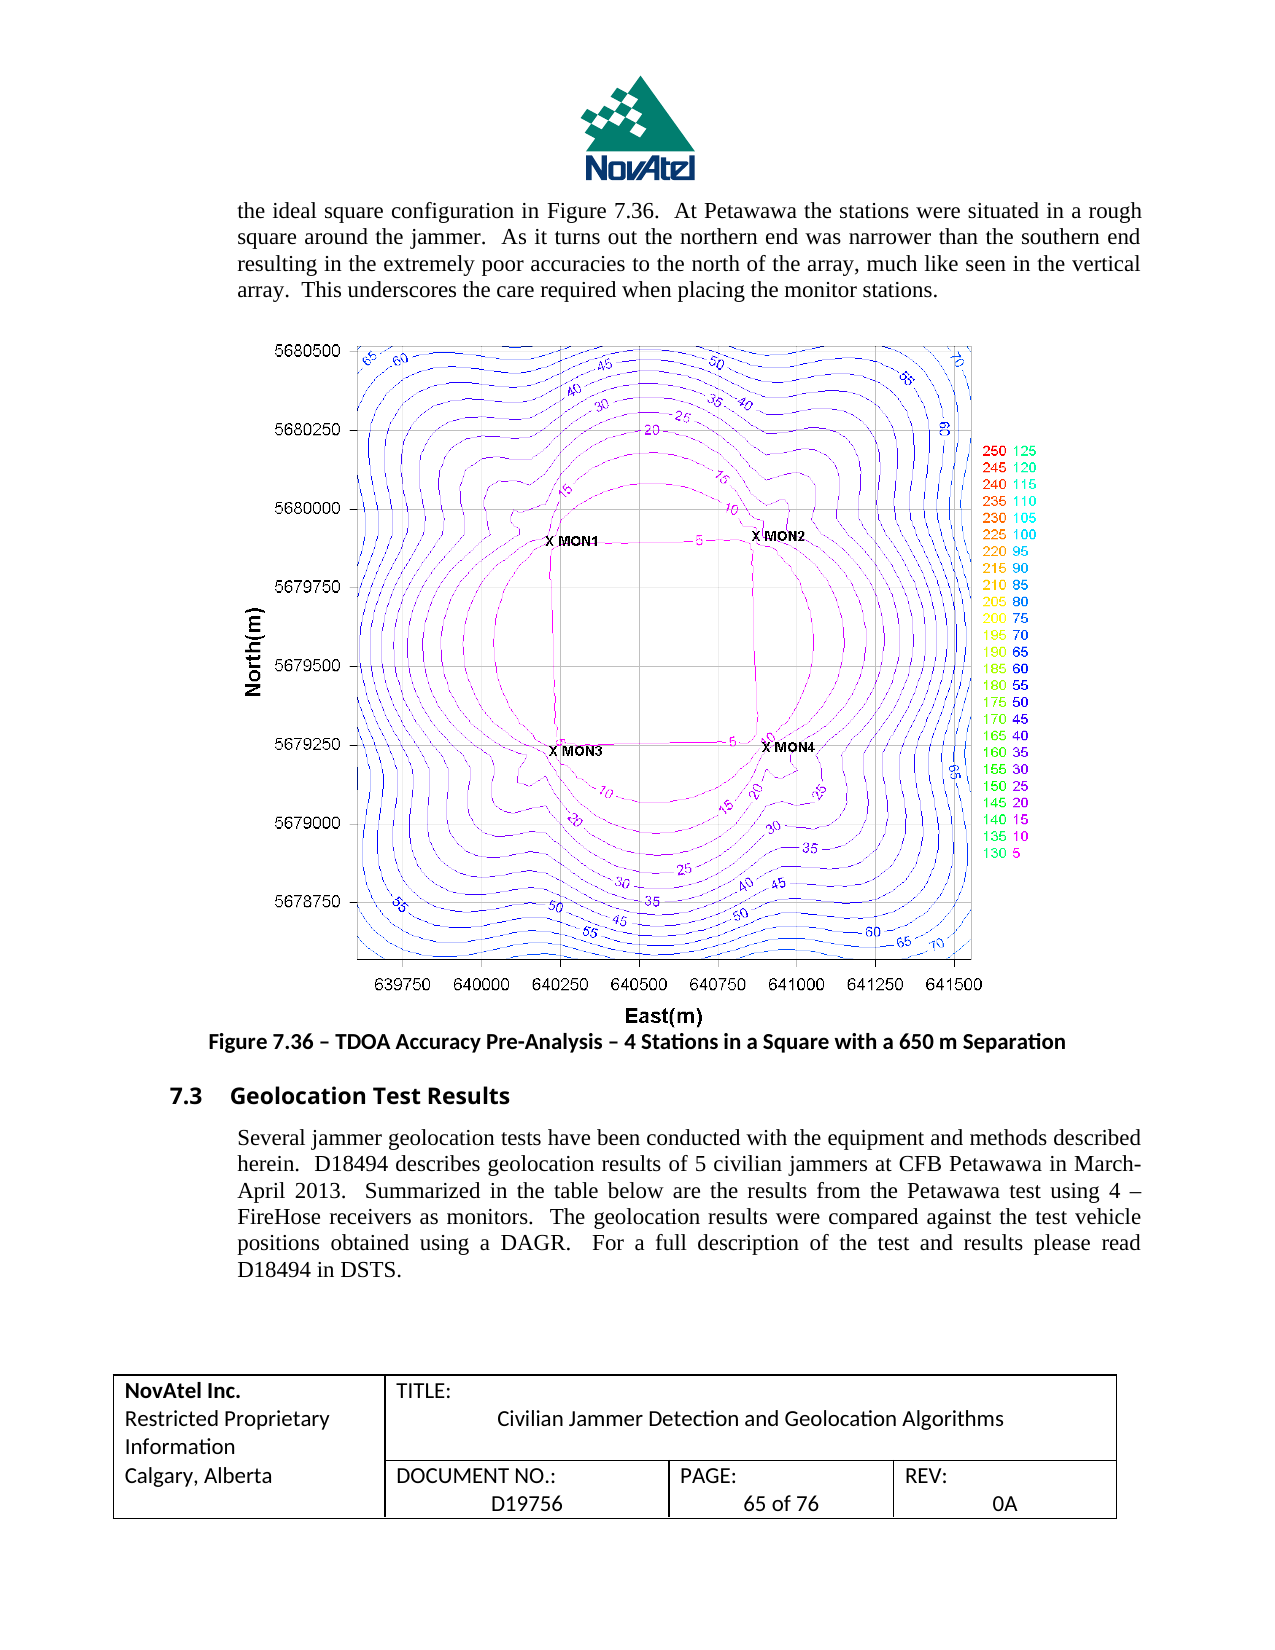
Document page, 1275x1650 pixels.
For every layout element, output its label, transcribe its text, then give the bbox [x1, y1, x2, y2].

text Several jammer geolocation tests have been conducted with the equipment and methods described herein. D18494 describes geolocation results of 5 civilian jammers at CFB Petawawa in March-April 2013. Summarized in the table below are the results from the Petawawa test using 4 – FireHose receivers as monitors. The geolocation results were compared against the test vehicle positions obtained using a DAGR. For a full description of the test and results please read D18494 in DSTS. [237, 1124, 1143, 1282]
picture [225, 325, 1050, 1028]
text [237, 197, 1143, 302]
subtitle Geolocation Test Results [169, 1080, 1143, 1111]
